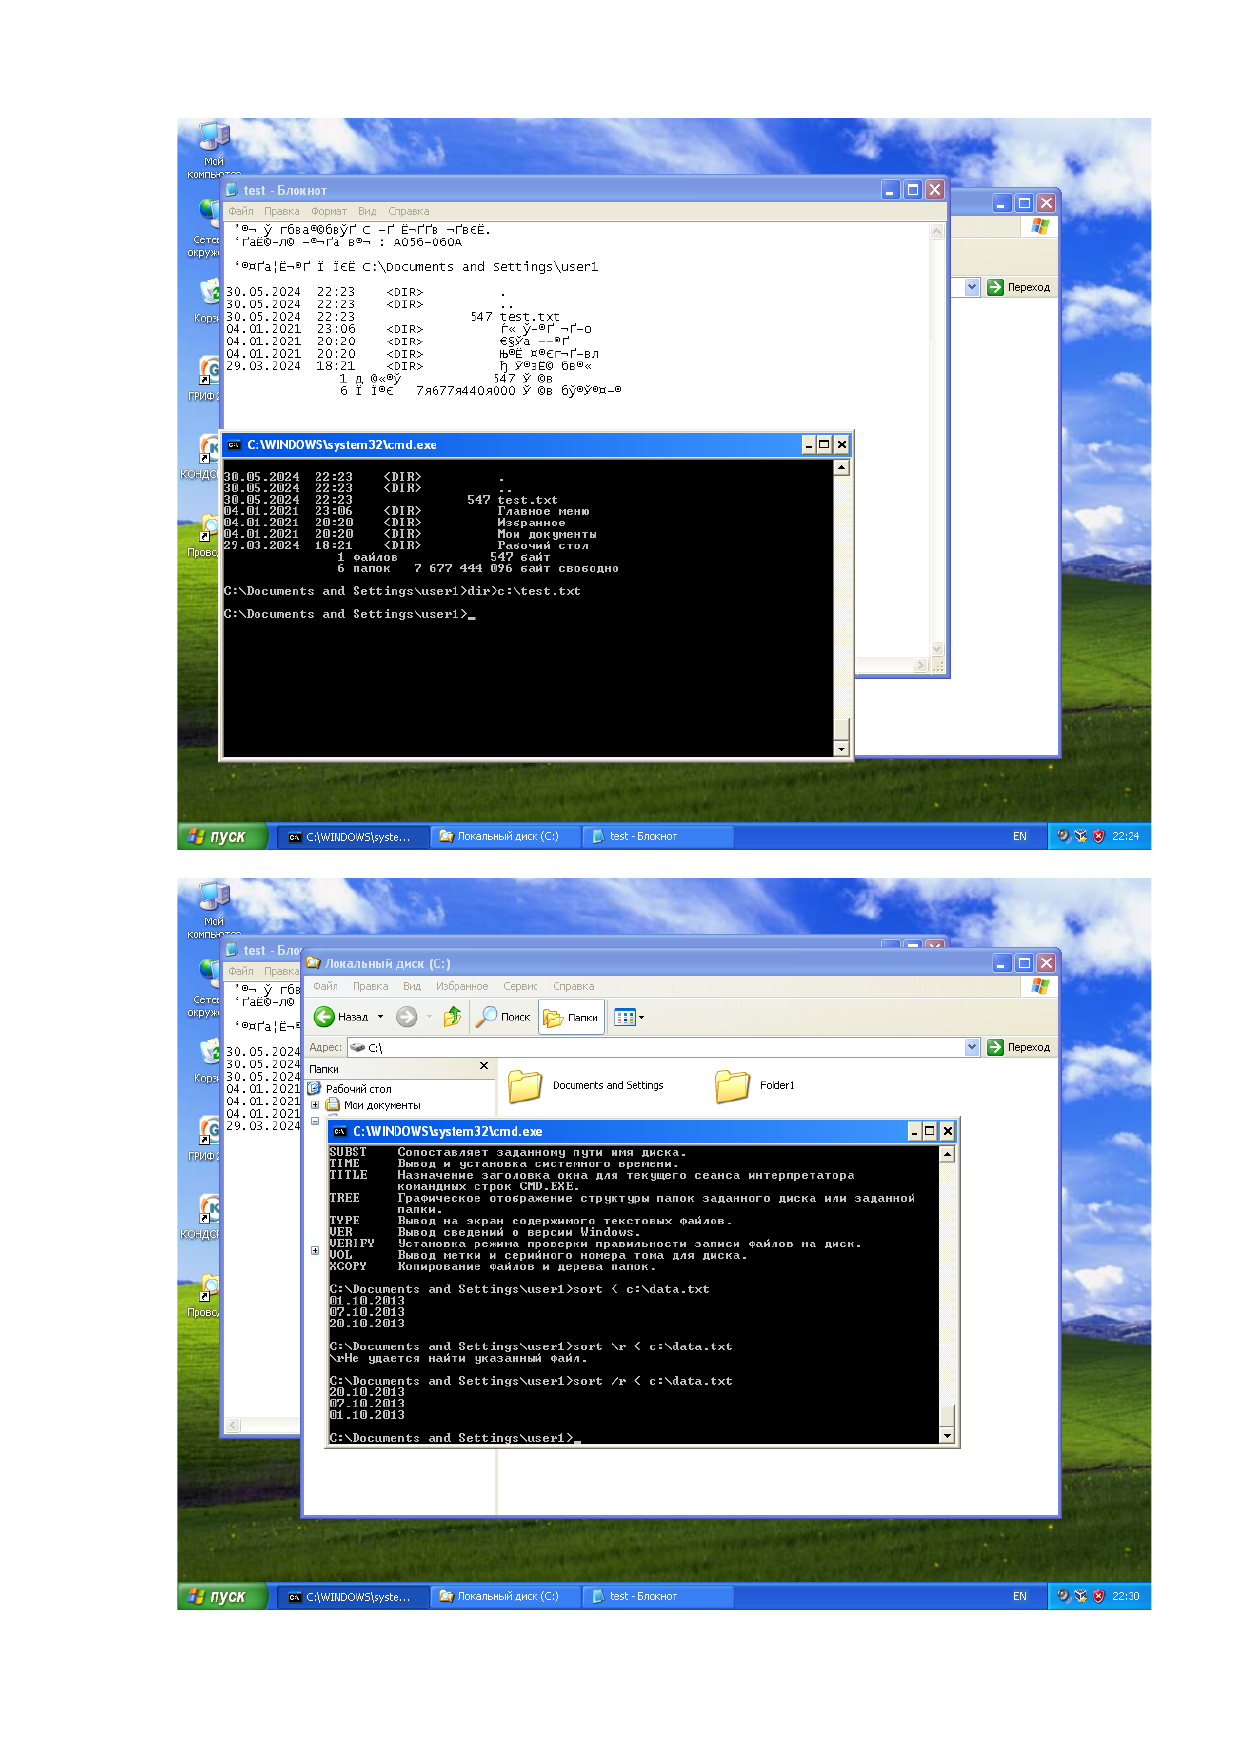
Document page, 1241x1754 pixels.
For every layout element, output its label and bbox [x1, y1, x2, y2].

picture [177, 878, 1152, 1610]
picture [177, 118, 1152, 850]
